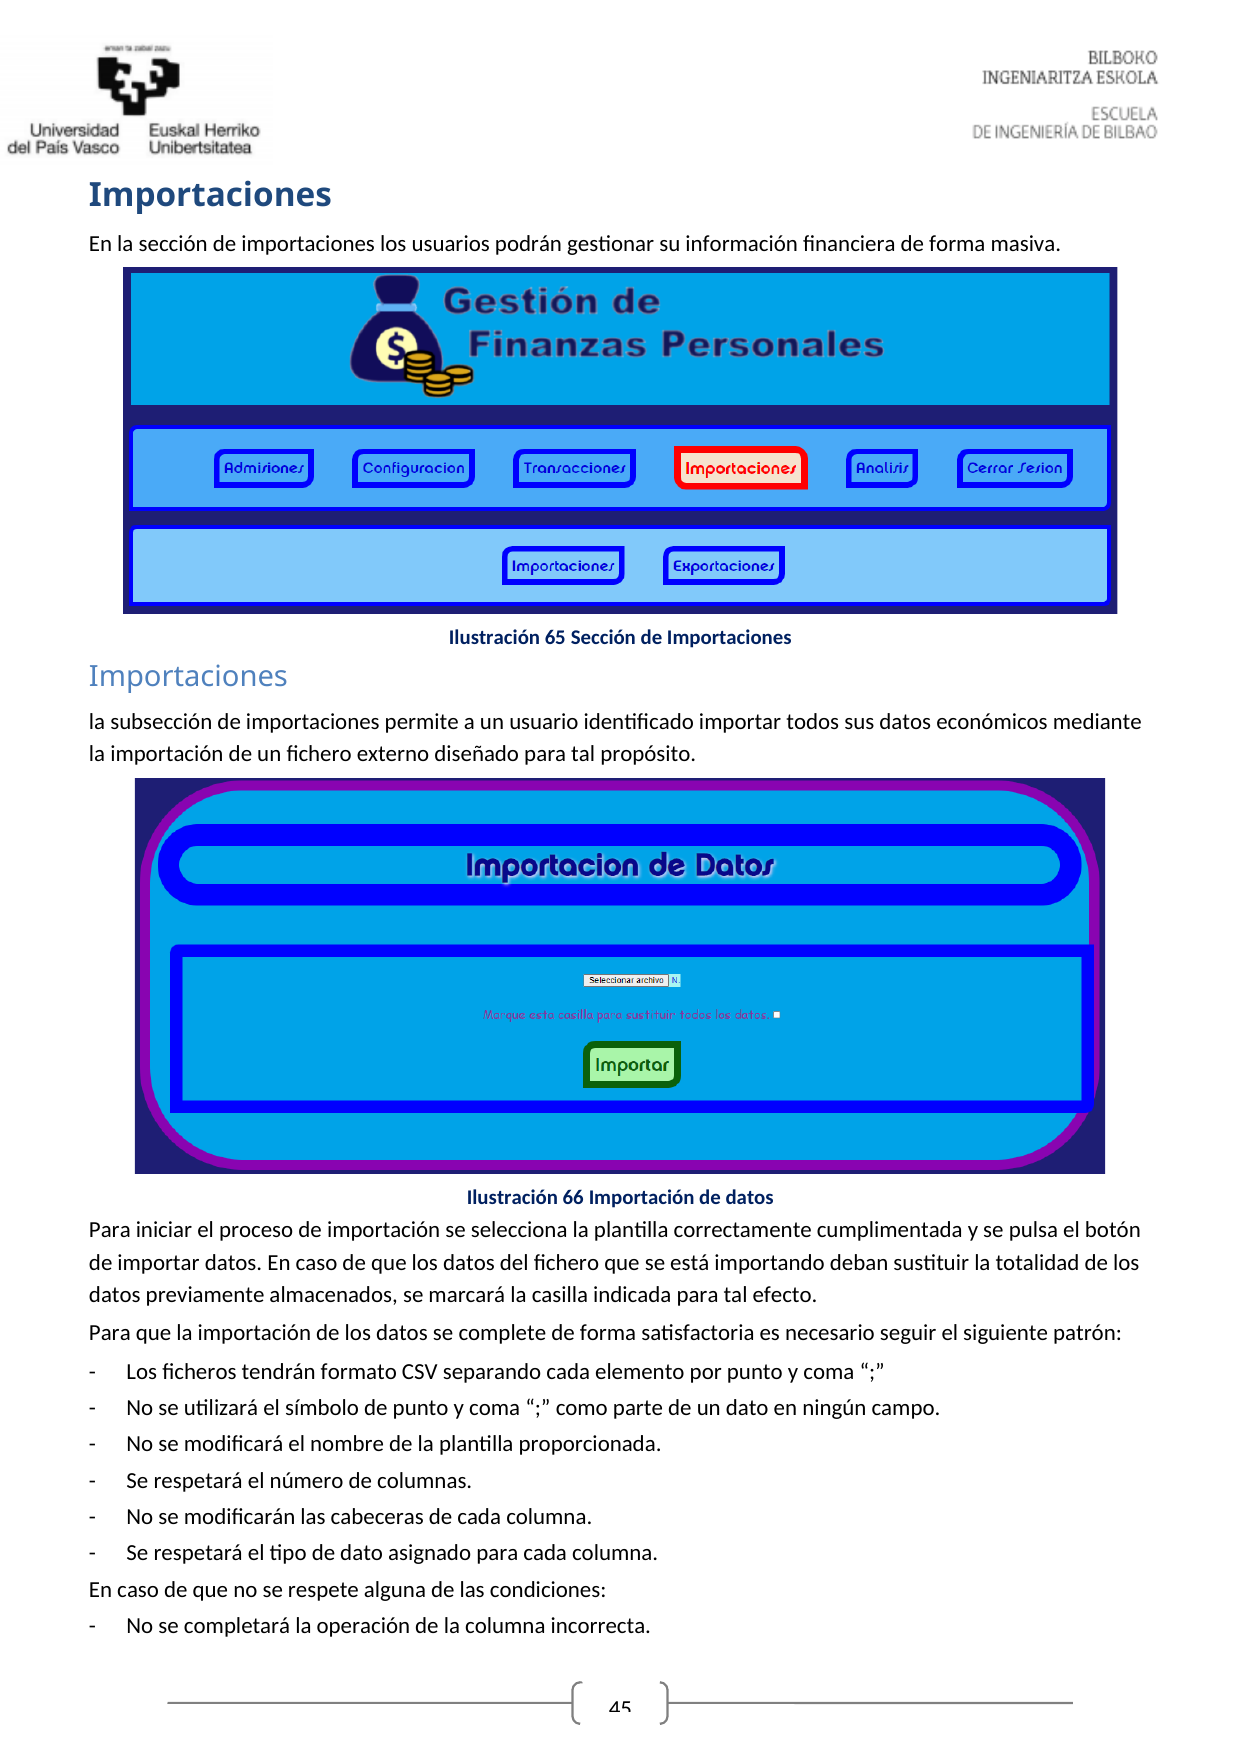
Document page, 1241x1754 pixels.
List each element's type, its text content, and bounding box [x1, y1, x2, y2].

picture [134, 778, 1106, 1174]
text la subsección de importaciones permite a un usuario identificado importar todos sus datos económicos mediante la importación de un fichero externo diseñado para tal propósito. [89, 707, 1152, 768]
list No se utilizará el símbolo de punto y coma “;” como parte de un dato en ningún campo. [89, 1393, 1152, 1421]
text En caso de que no se respete alguna de las condiciones: [89, 1575, 1152, 1603]
text En la sección de importaciones los usuarios podrán gestionar su información financiera de forma masiva. [89, 229, 1152, 257]
list Los ficheros tendrán formato CSV separando cada elemento por punto y coma “;” [89, 1357, 1152, 1385]
text Para iniciar el proceso de importación se selecciona la plantilla correctamente cumplimentada y se pulsa el botón de importar datos. En caso de que los datos del fichero que se está importando deban sustituir la totalidad de los datos previamente almacenados, se marcará la casilla indicada para tal efecto. [89, 1216, 1152, 1308]
list No se modificará el nombre de la plantilla proporcionada. [89, 1429, 1152, 1457]
subtitle Importaciones [89, 656, 1152, 695]
list Se respetará el tipo de dato asignado para cada columna. [89, 1538, 1152, 1567]
list Se respetará el número de columnas. [89, 1466, 1152, 1494]
picture [0, 28, 1184, 165]
picture [123, 267, 1118, 614]
list No se completará la operación de la columna incorrecta. [89, 1611, 1152, 1639]
text Ilustración 66 Importación de datos [89, 1184, 1152, 1209]
subtitle Importaciones [89, 102, 1152, 216]
text Para que la importación de los datos se complete de forma satisfactoria es necesario seguir el siguiente patrón: [89, 1318, 1152, 1346]
list No se modificarán las cabeceras de cada columna. [89, 1502, 1152, 1530]
text Ilustración 65 Sección de Importaciones [89, 624, 1152, 649]
